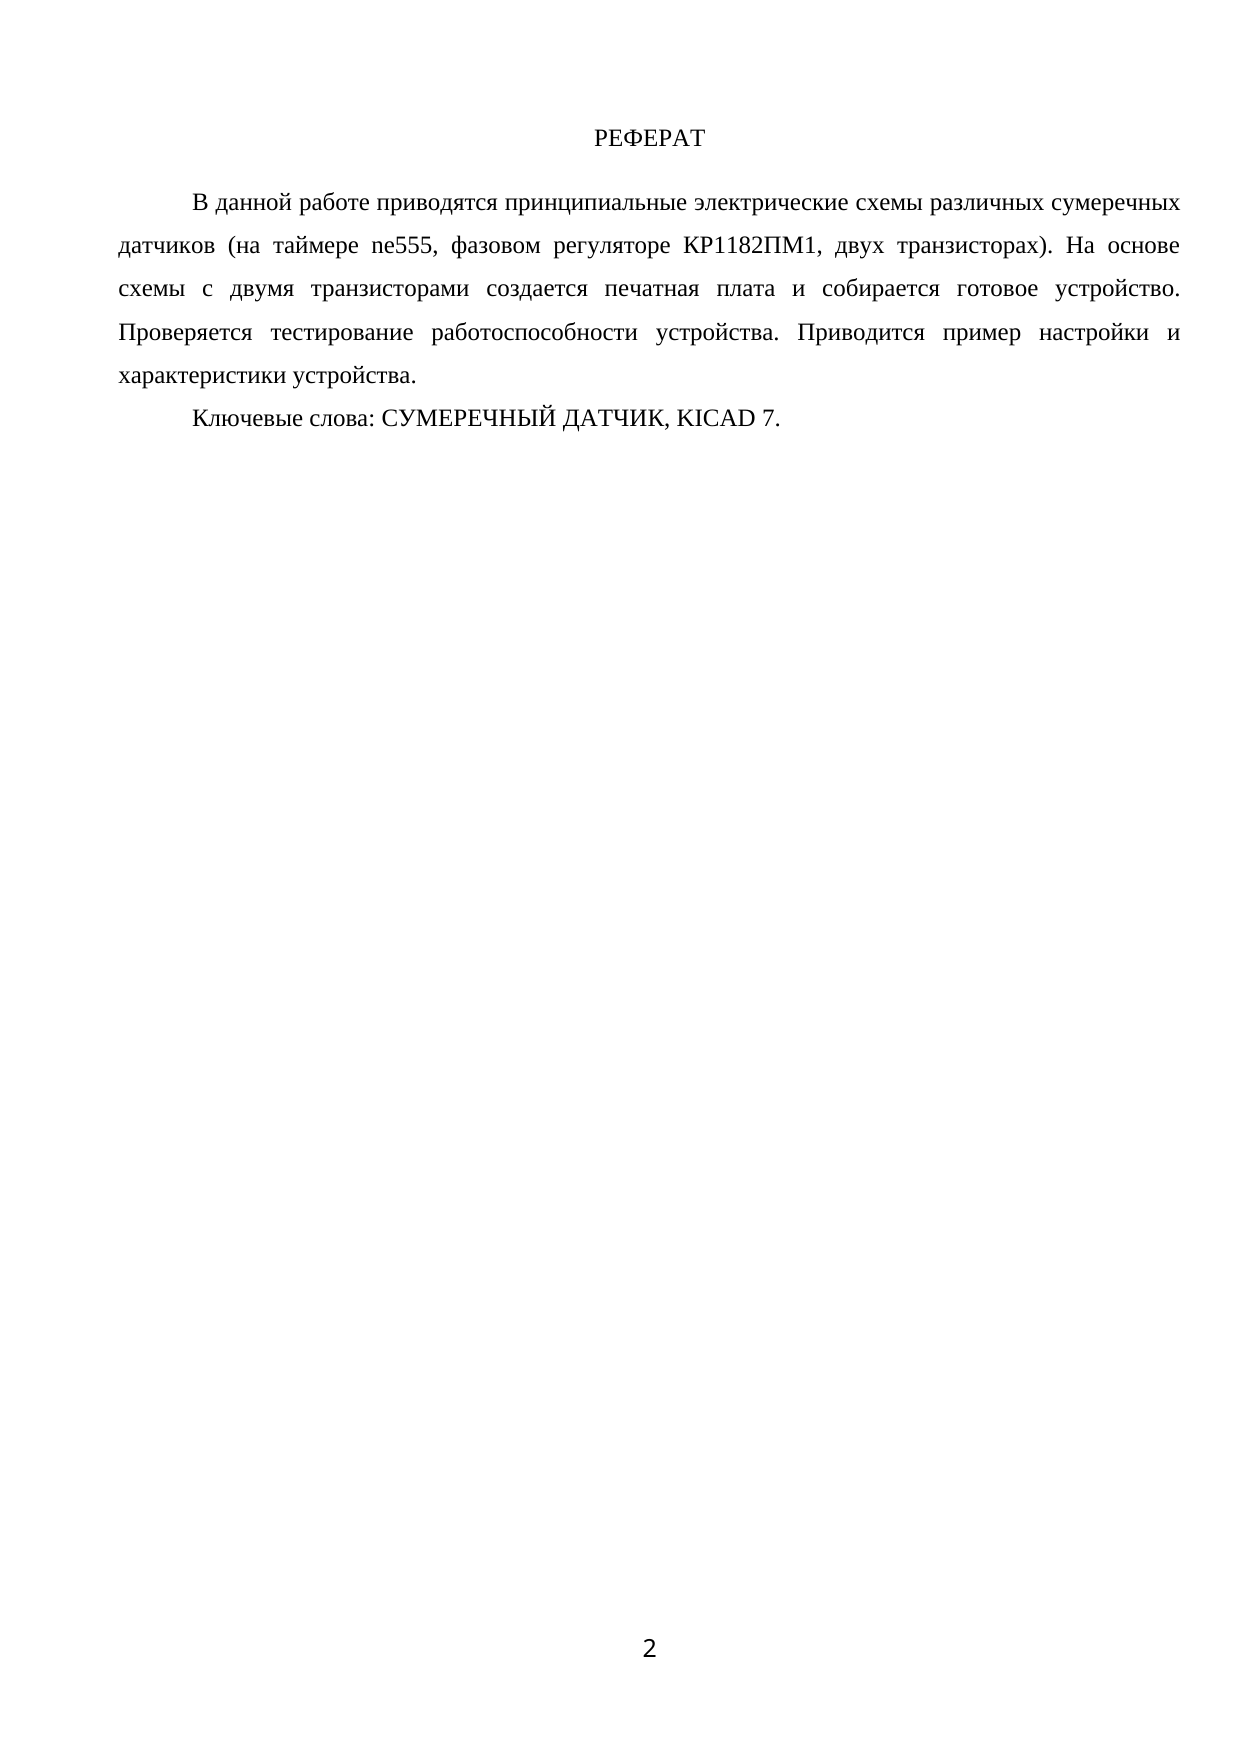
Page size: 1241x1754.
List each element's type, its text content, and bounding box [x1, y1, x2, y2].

text В данной работе приводятся принципиальные электрические схемы различных сумеречных датчиков (на таймере ne555, фазовом регуляторе КР1182ПМ1, двух транзисторах). На основе схемы с двумя транзисторами создается печатная плата и собирается готовое устройство. Проверяется тестирование работоспособности устройства. Приводится пример настройки и характеристики устройства. [118, 187, 1181, 388]
title РЕФЕРАТ [118, 123, 1181, 152]
text Ключевые слова: СУМЕРЕЧНЫЙ ДАТЧИК, KICAD 7. [118, 403, 1181, 432]
